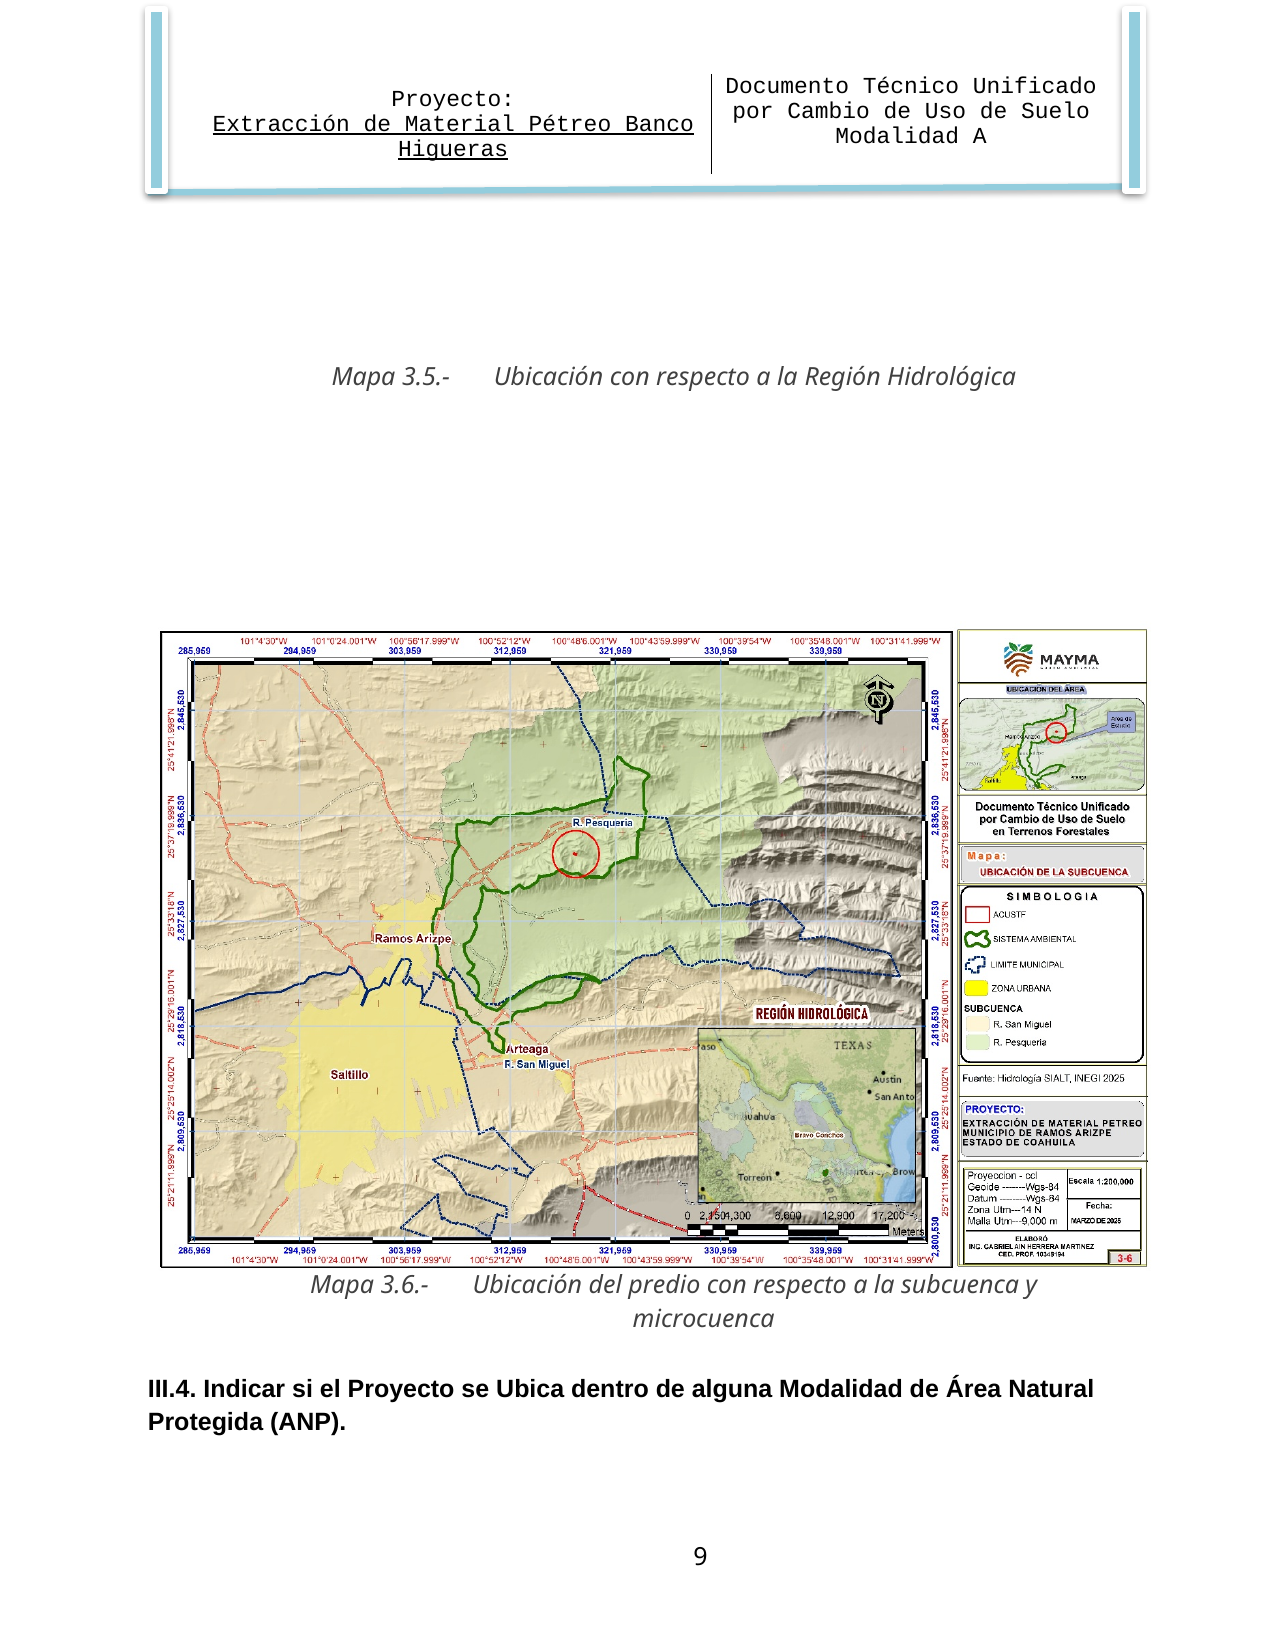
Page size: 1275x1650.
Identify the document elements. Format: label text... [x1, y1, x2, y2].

text Ubicación del predio con respecto a la subcuenca y microcuenca [340, 1267, 1067, 1335]
picture [147, 621, 1157, 1275]
text Ubicación con respecto a la Región Hidrológica [340, 358, 1067, 393]
subtitle III.4. Indicar si el Proyecto se Ubica dentro de alguna Modalidad de Área Natural Protegida (ANP). [148, 1374, 1157, 1436]
